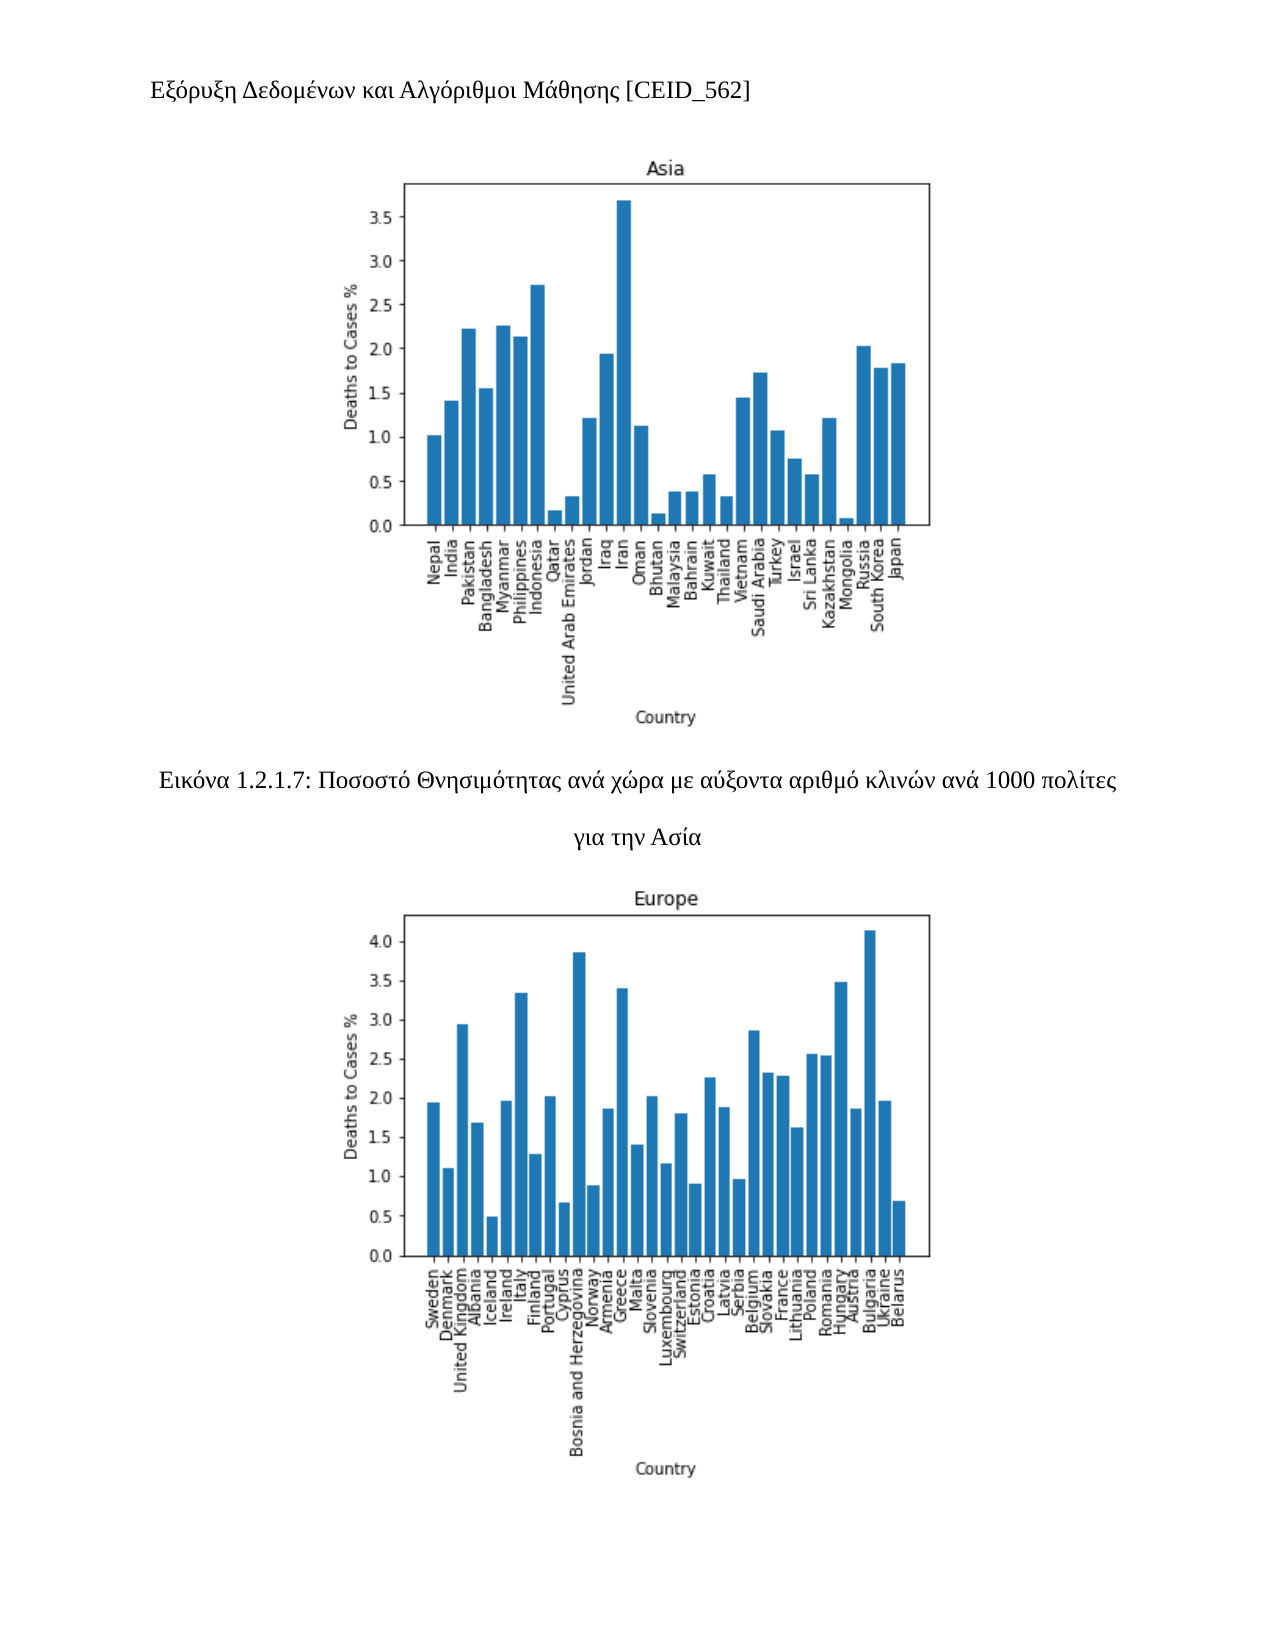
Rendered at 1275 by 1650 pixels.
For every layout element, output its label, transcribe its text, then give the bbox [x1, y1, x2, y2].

text Εικόνα 1.2.1.7: Ποσοστό Θνησιμότητας ανά χώρα με αύξοντα αριθμό κλινών ανά 1000 πολίτες για την Ασία [150, 765, 1125, 851]
picture [336, 150, 939, 736]
picture [336, 879, 939, 1489]
